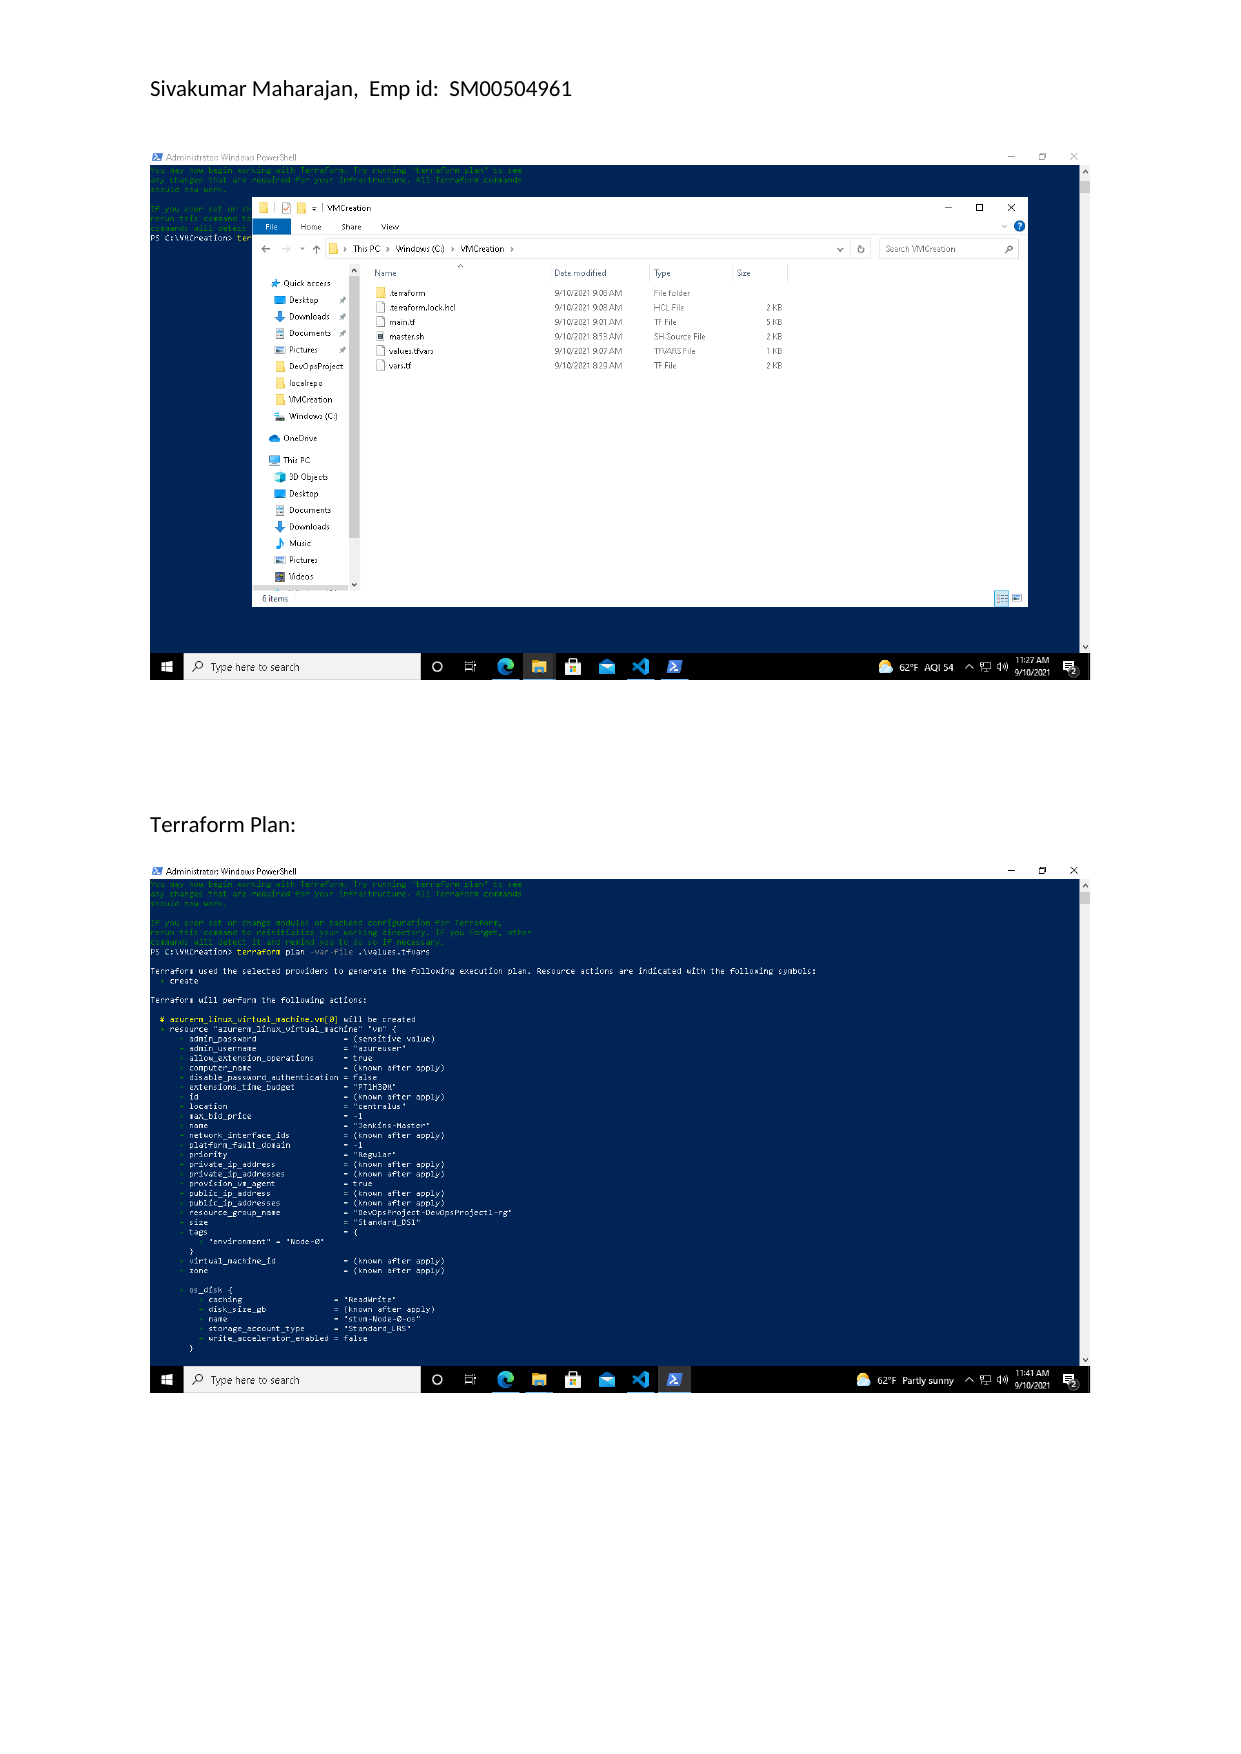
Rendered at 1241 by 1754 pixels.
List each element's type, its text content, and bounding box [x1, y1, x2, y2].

text Terraform Plan: [150, 810, 1090, 838]
picture [150, 863, 1091, 1393]
picture [150, 150, 1091, 680]
